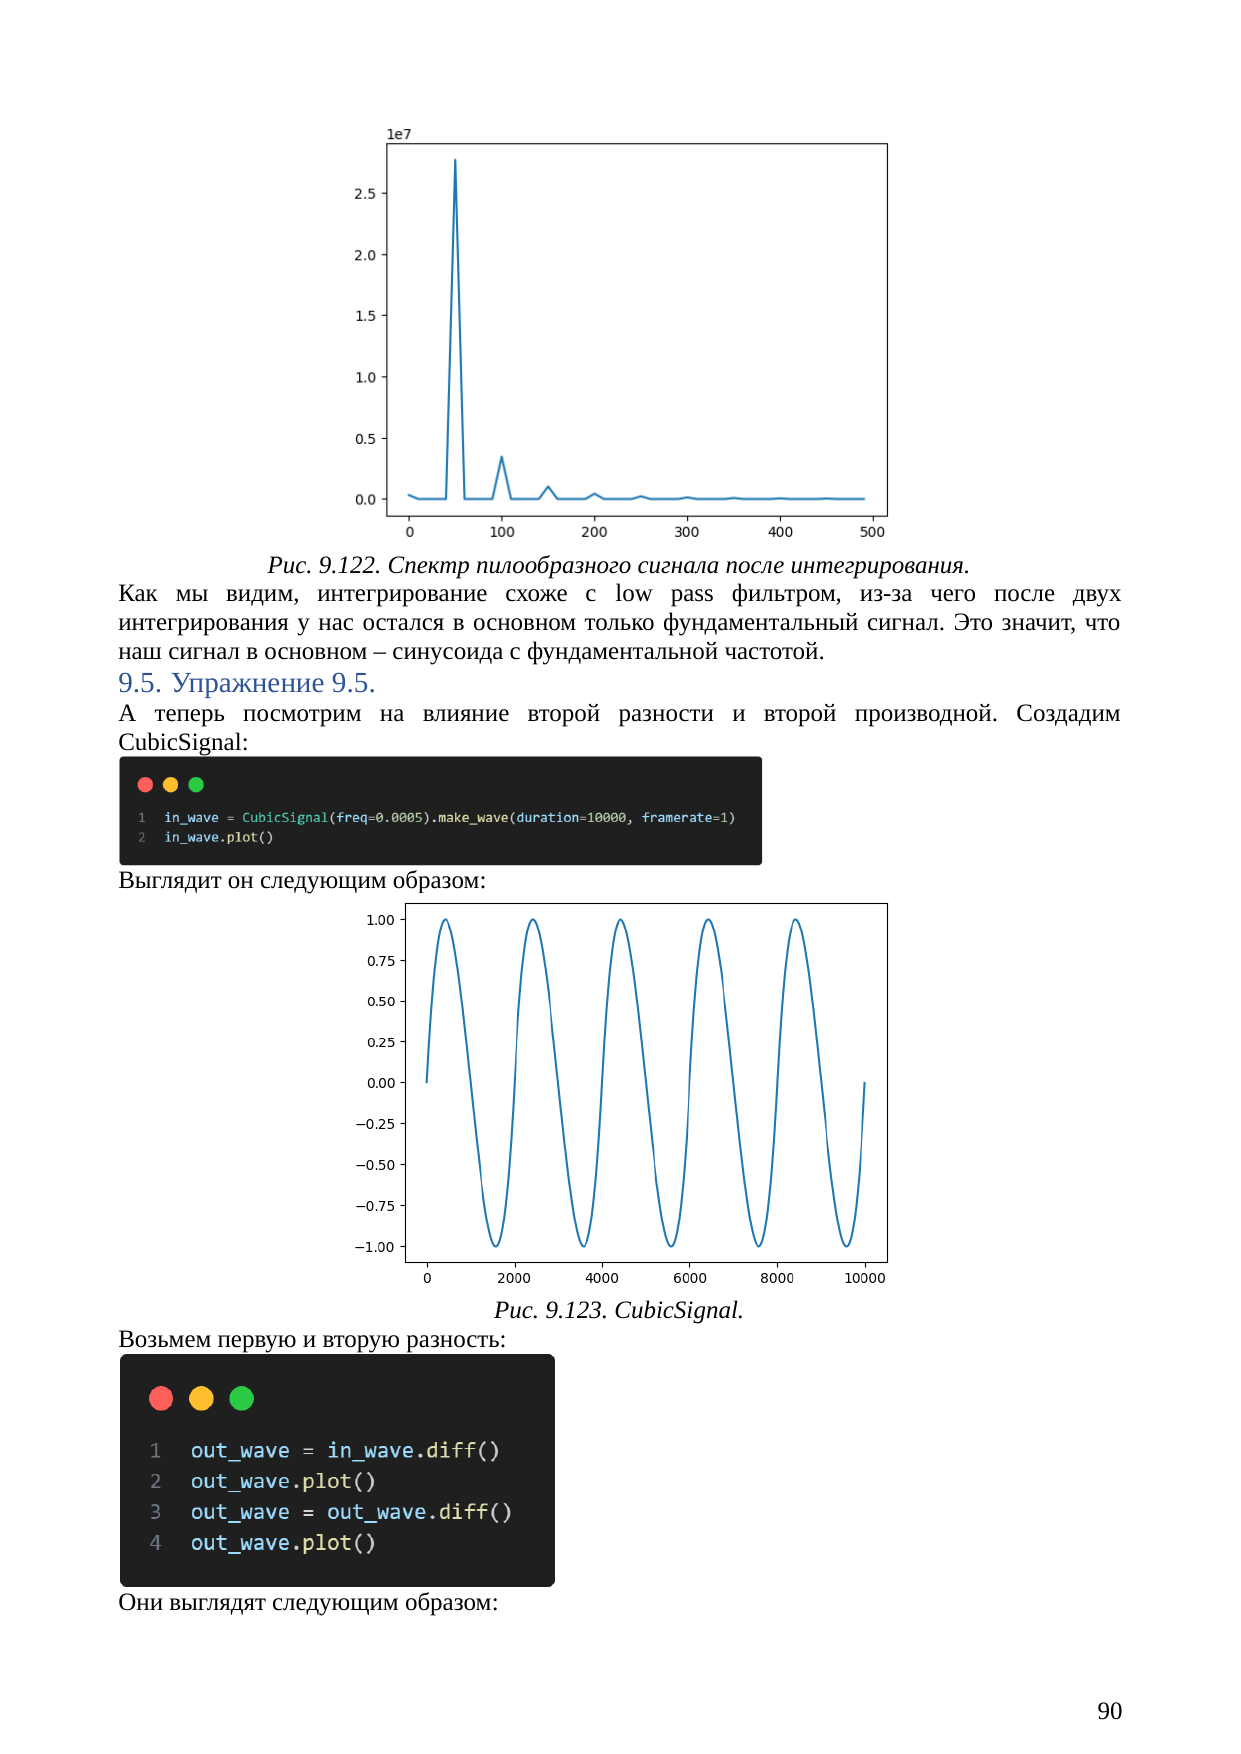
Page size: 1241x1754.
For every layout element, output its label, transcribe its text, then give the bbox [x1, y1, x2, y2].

text Возьмем первую и вторую разность: [118, 1324, 1122, 1352]
picture [344, 893, 896, 1295]
picture [118, 755, 763, 866]
text А теперь посмотрим на влияние второй разности и второй производной. Создадим CubicSignal: [118, 698, 1122, 756]
subtitle Упражнение 9.5. [118, 665, 1122, 698]
picture [344, 118, 896, 550]
text Они выглядят следующим образом: [118, 1587, 1122, 1616]
text Выглядит он следующим образом: [118, 865, 1122, 894]
text Как мы видим, интегрирование схоже с low pass фильтром, из-за чего после двух интегрирования у нас остался в основном только фундаментальный сигнал. Это значит, что наш сигнал в основном – синусоида с фундаментальной частотой. [118, 578, 1122, 665]
picture [118, 1352, 556, 1588]
